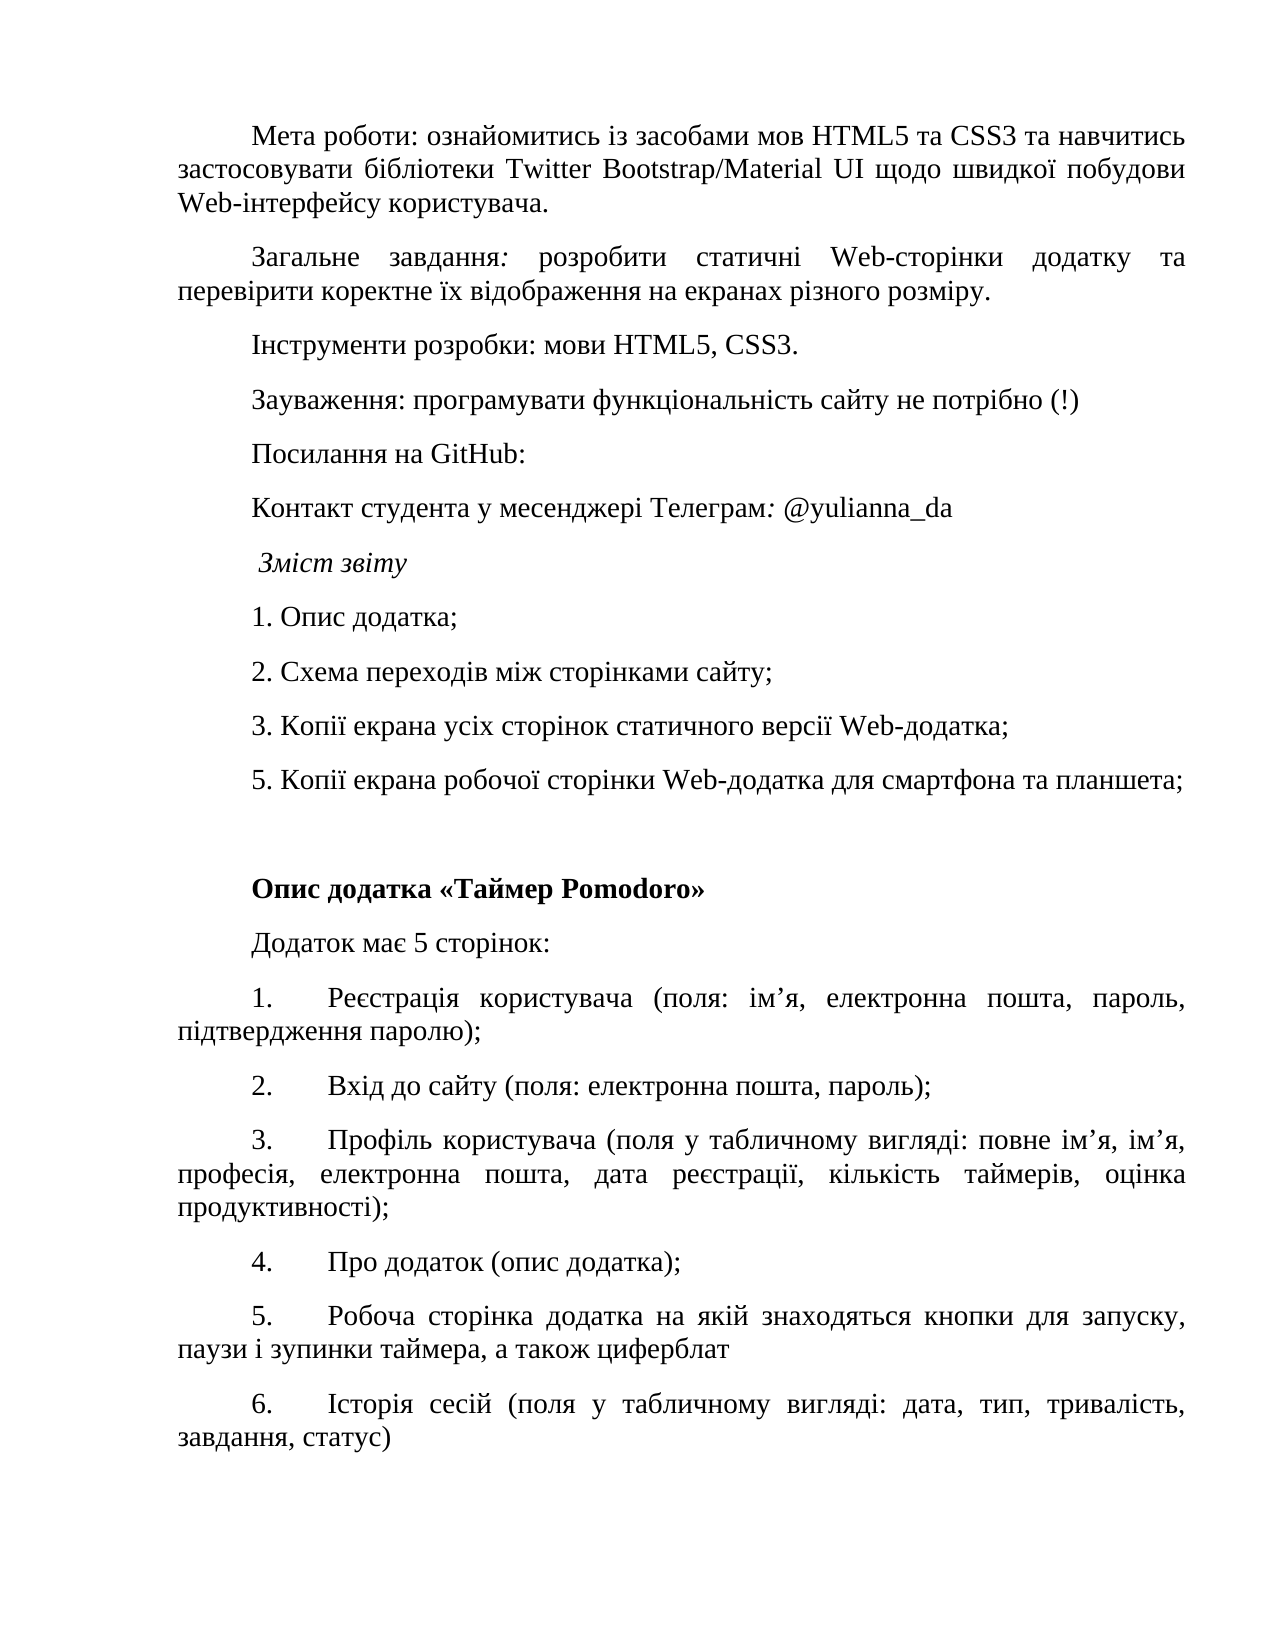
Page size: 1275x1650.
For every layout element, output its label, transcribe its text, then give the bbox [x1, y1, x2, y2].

text Контакт студента у месенджері Телеграм: @yulianna_da [177, 491, 1186, 524]
text 1. Опис додатка; [177, 599, 1186, 633]
text 4. Про додаток (опис додатка); [177, 1244, 1186, 1277]
text 1. Реєстрація користувача (поля: ім’я, електронна пошта, пароль, підтвердження паролю); [177, 980, 1186, 1047]
text Посилання на GitHub: [177, 436, 1186, 470]
text Інструменти розробки: мови HTML5, CSS3. [177, 327, 1186, 361]
text Додаток має 5 сторінок: [177, 926, 1186, 959]
text 3. Копії екрана усіх сторінок статичного версії Web-додатка; [177, 708, 1186, 742]
text Зміст звіту [177, 545, 1186, 578]
text Зауваження: програмувати функціональність сайту не потрібно (!) [177, 382, 1186, 415]
text 2. Вхід до сайту (поля: електронна пошта, пароль); [177, 1068, 1186, 1101]
text Опис додатка «Таймер Pomodoro» [177, 871, 1186, 905]
text 5. Робоча сторінка додатка на якій знаходяться кнопки для запуску, паузи і зупинки таймера, а також циферблат [177, 1298, 1186, 1365]
text 2. Схема переходів між сторінками сайту; [177, 654, 1186, 687]
text Загальне завдання: розробити статичні Web-сторінки додатку та перевірити коректне їх відображення на екранах різного розміру. [177, 239, 1186, 307]
text 5. Копії екрана робочої сторінки Web-додатка для смартфона та планшета; [177, 762, 1186, 796]
text 3. Профіль користувача (поля у табличному вигляді: повне ім’я, ім’я, професія, електронна пошта, дата реєстрації, кількість таймерів, оцінка продуктивності); [177, 1122, 1186, 1223]
text Мета роботи: ознайомитись із засобами мов HTML5 та CSS3 та навчитись застосовувати бібліотеки Twitter Bootstrap/Material UI щодо швидкої побудови Web-інтерфейсу користувача. [177, 118, 1186, 219]
text 6. Історія сесій (поля у табличному вигляді: дата, тип, тривалість, завдання, статус) [177, 1386, 1186, 1453]
